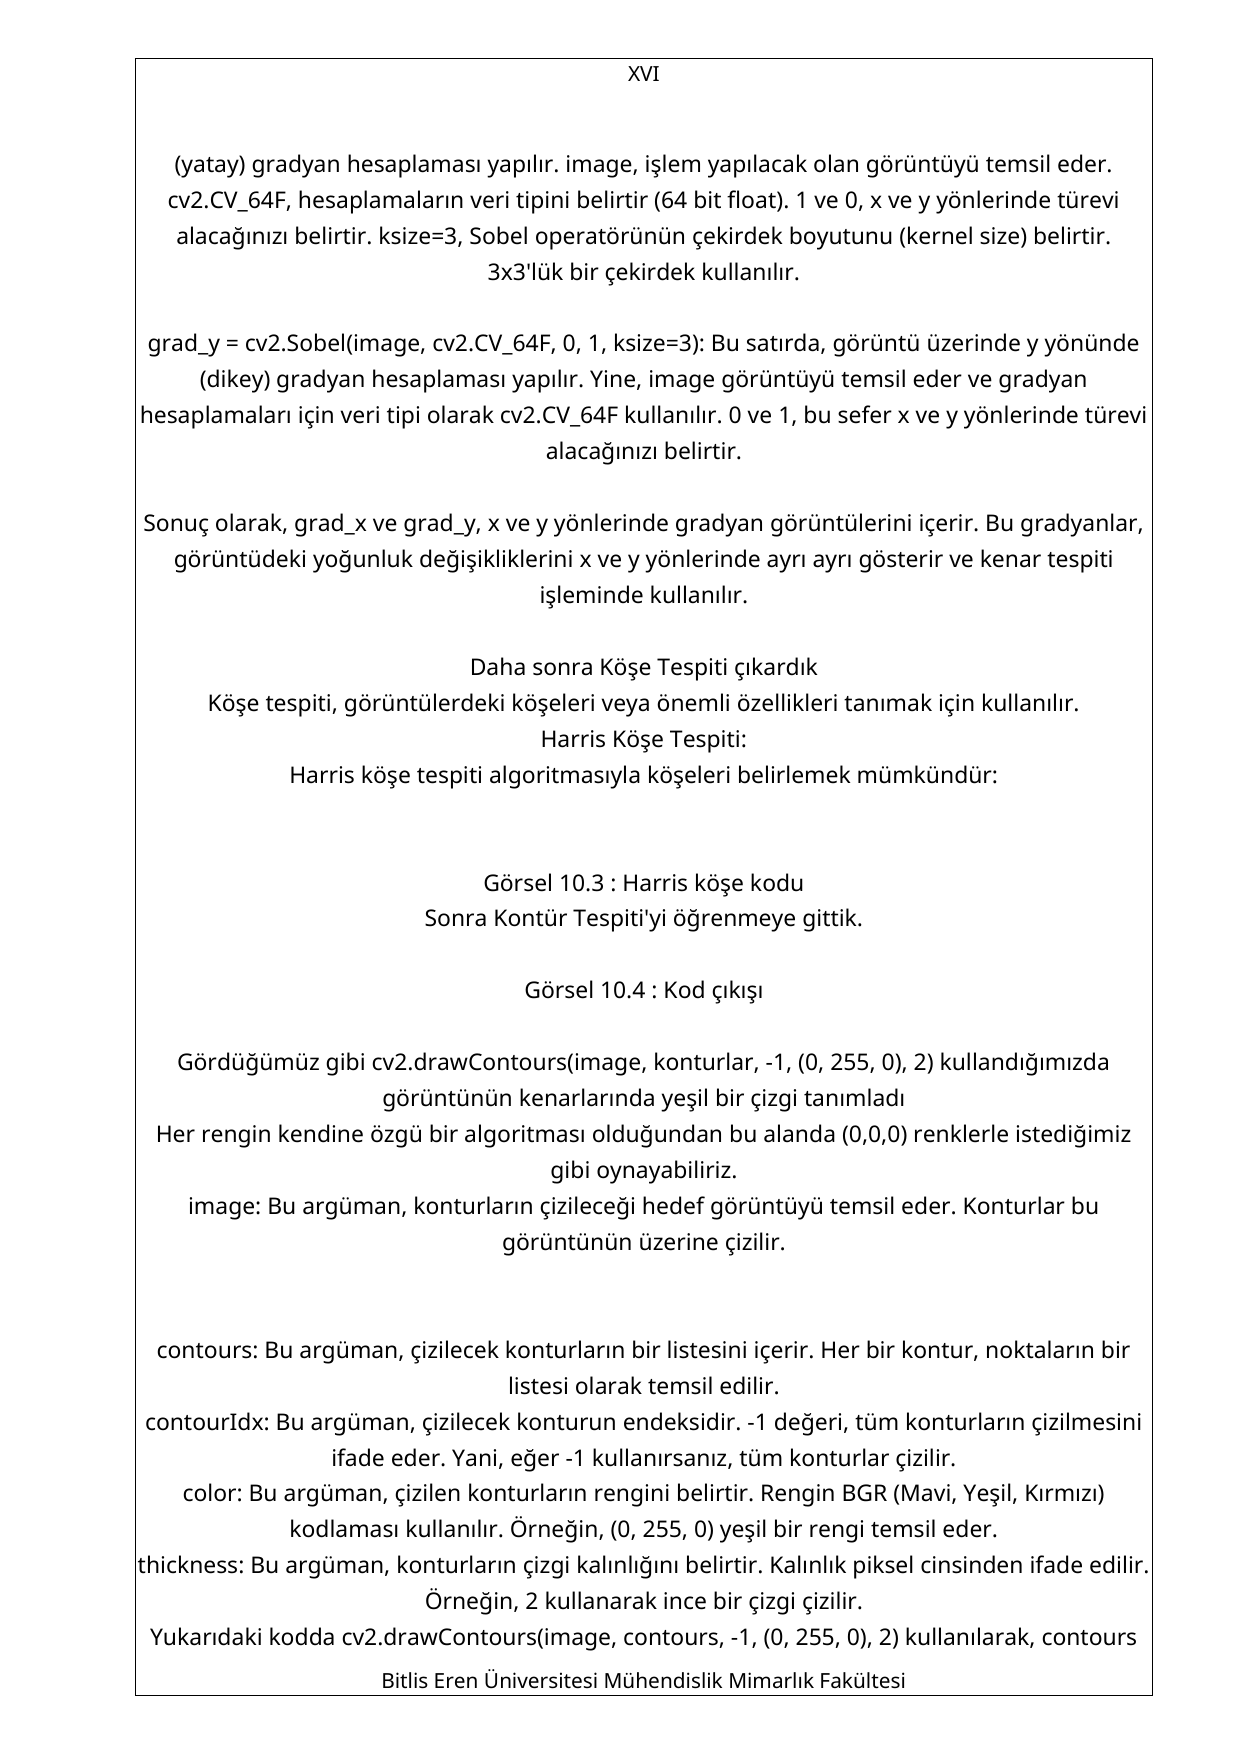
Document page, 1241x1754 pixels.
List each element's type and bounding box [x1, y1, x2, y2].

text [136, 148, 1152, 1652]
